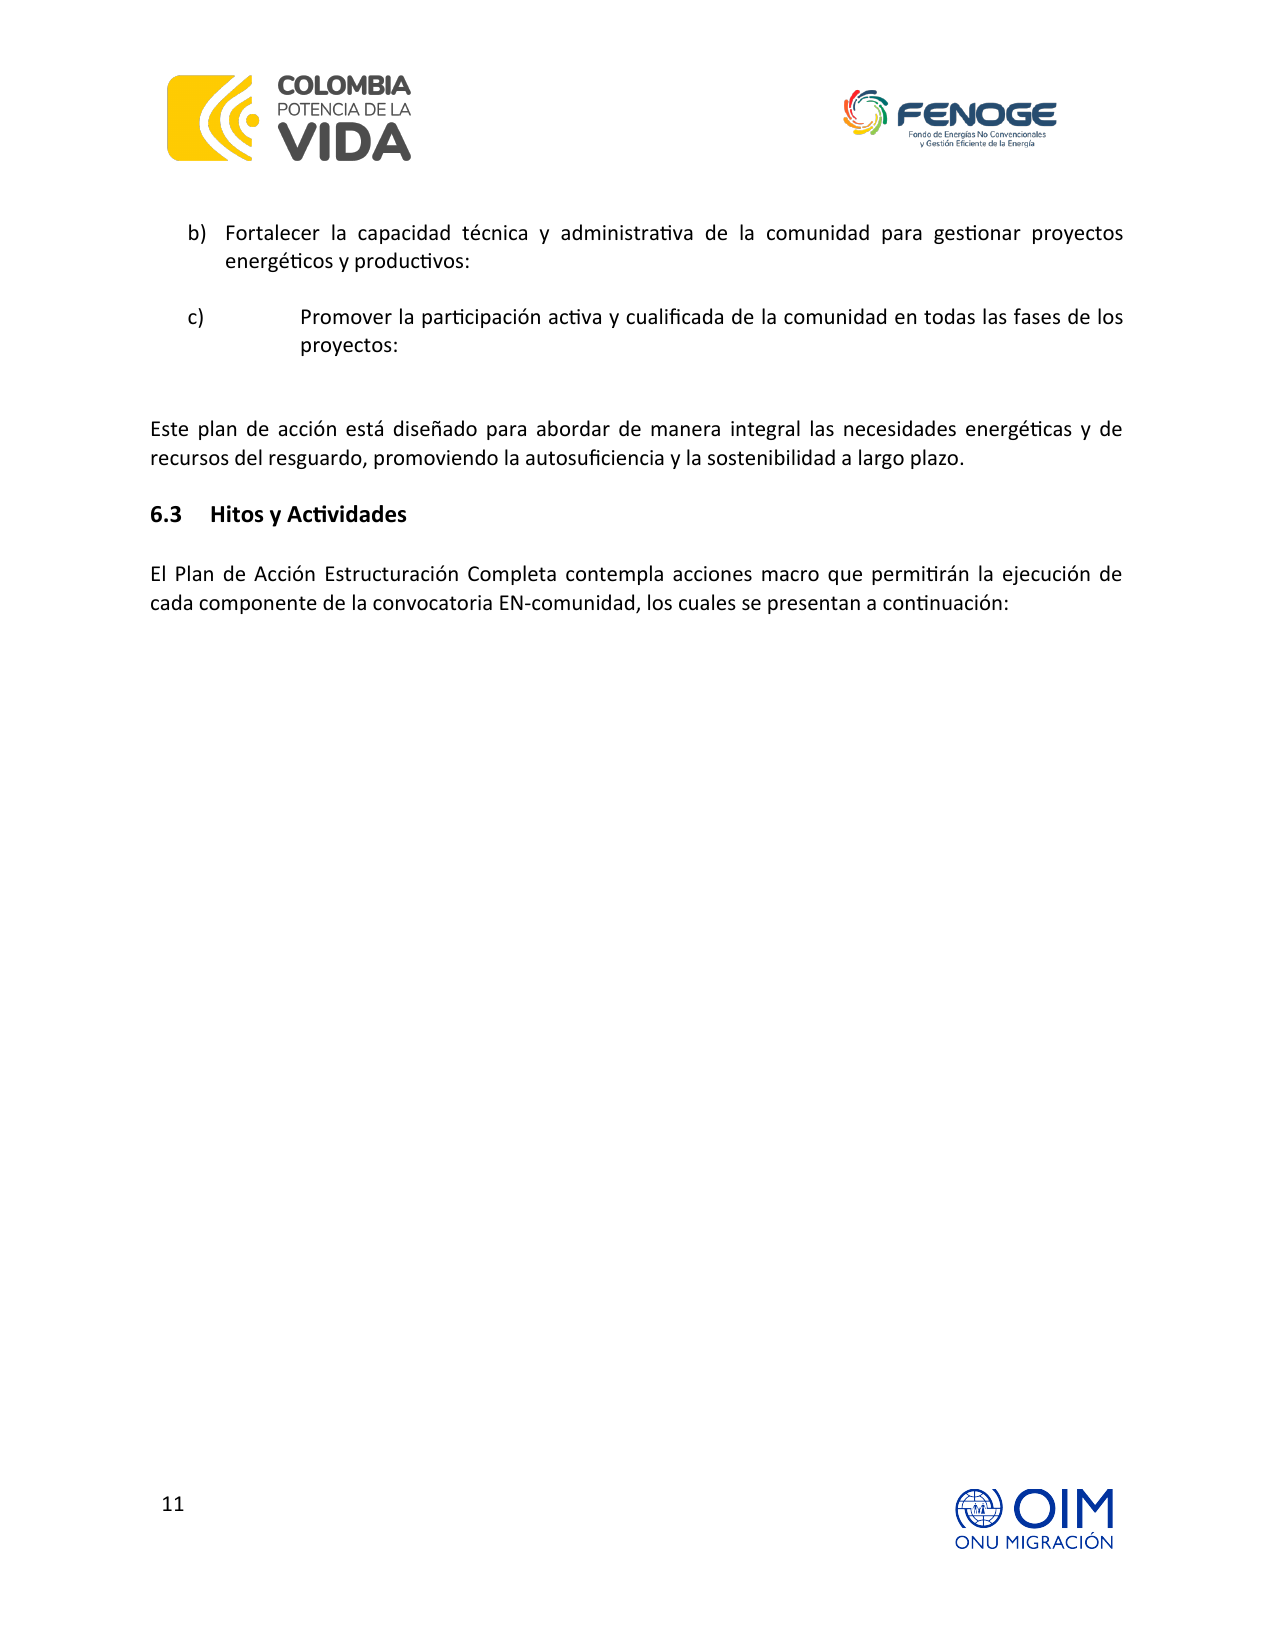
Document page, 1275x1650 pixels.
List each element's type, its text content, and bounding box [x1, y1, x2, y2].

picture [842, 88, 1059, 148]
text El Plan de Acción Estructuración Completa contempla acciones macro que permitirán la ejecución de cada componente de la convocatoria EN-comunidad, los cuales se presentan a continuación: [150, 559, 1125, 616]
list Fortalecer la capacidad técnica y administrativa de la comunidad para gestionar proyectos energéticos y productivos: [187, 218, 1125, 274]
list Promover la participación activa y cualificada de la comunidad en todas las fases de los proyectos: [187, 302, 1125, 358]
picture [161, 73, 417, 163]
subtitle Hitos y Actividades [150, 499, 1125, 529]
picture [955, 1489, 1113, 1549]
text Este plan de acción está diseñado para abordar de manera integral las necesidades energéticas y de recursos del resguardo, promoviendo la autosuficiencia y la sostenibilidad a largo plazo. [150, 414, 1125, 471]
